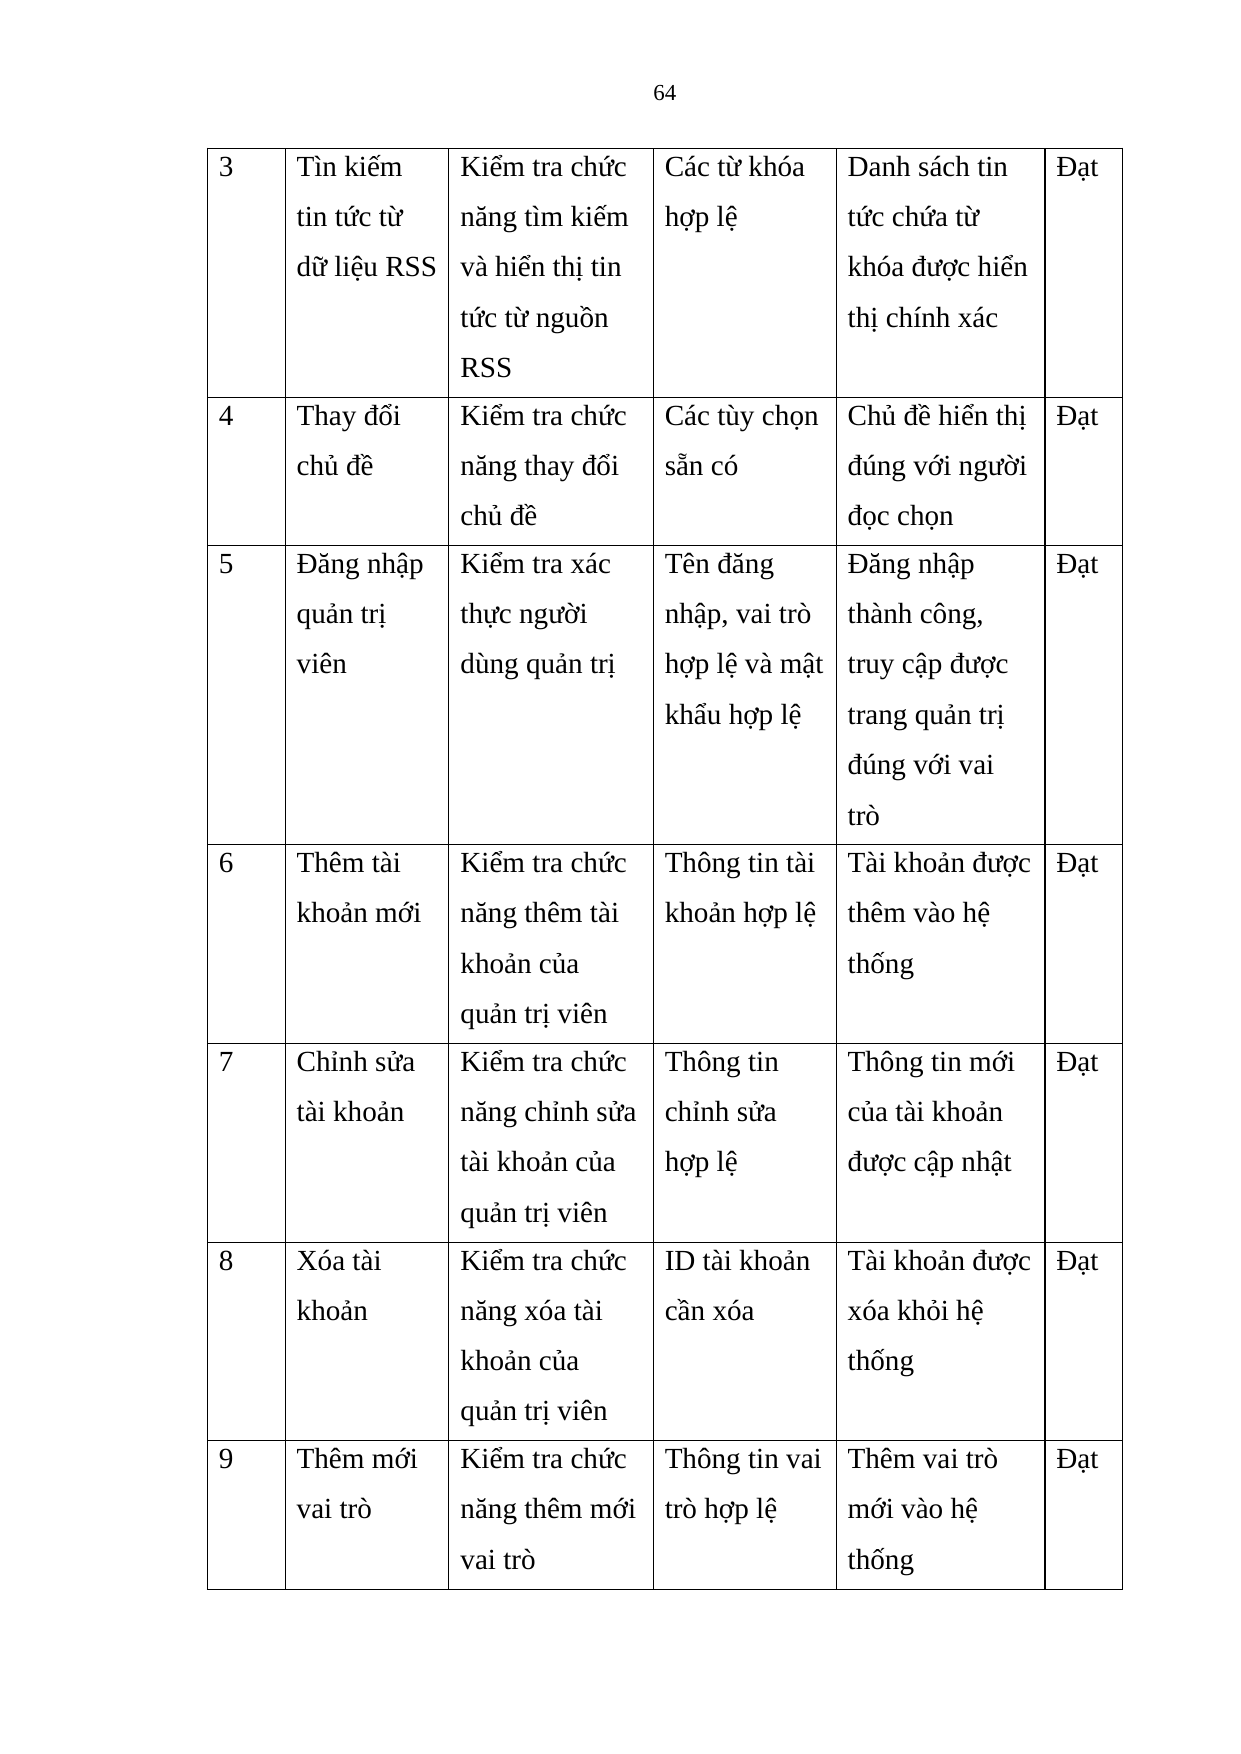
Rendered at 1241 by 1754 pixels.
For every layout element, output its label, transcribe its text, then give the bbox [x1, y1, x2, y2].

table_cell Thêm vai trò mới vào hệ thống [837, 1441, 1044, 1588]
table_cell Kiểm tra xác thực người dùng quản trị [449, 546, 653, 844]
table_cell Đạt [1046, 149, 1122, 397]
table_cell Thông tin chỉnh sửa hợp lệ [654, 1044, 836, 1242]
table_cell Thông tin tài khoản hợp lệ [654, 845, 836, 1043]
table_cell Chủ đề hiển thị đúng với người đọc chọn [837, 398, 1044, 545]
table_cell 9 [208, 1441, 285, 1588]
table_cell ID tài khoản cần xóa [654, 1243, 836, 1440]
table_cell Đạt [1046, 1441, 1122, 1588]
table_cell Tài khoản được xóa khỏi hệ thống [837, 1243, 1044, 1440]
table_cell Đạt [1046, 1243, 1122, 1440]
table_cell Danh sách tin tức chứa từ khóa được hiển thị chính xác [837, 149, 1044, 397]
table_cell Thay đổi chủ đề [286, 398, 448, 545]
table_cell Kiểm tra chức năng tìm kiếm và hiển thị tin tức từ nguồn RSS [449, 149, 653, 397]
table_cell Thêm tài khoản mới [286, 845, 448, 1043]
table_cell Kiểm tra chức năng thêm mới vai trò [449, 1441, 653, 1588]
table_cell Kiểm tra chức năng thay đổi chủ đề [449, 398, 653, 545]
table_cell 3 [208, 149, 285, 397]
table_cell 8 [208, 1243, 285, 1440]
table_cell Các từ khóa hợp lệ [654, 149, 836, 397]
table_cell Đăng nhập thành công, truy cập được trang quản trị đúng với vai trò [837, 546, 1044, 844]
table_cell Kiểm tra chức năng xóa tài khoản của quản trị viên [449, 1243, 653, 1440]
table_cell 5 [208, 546, 285, 844]
table_cell Tìn kiếm tin tức từ dữ liệu RSS [286, 149, 448, 397]
table_cell Xóa tài khoản [286, 1243, 448, 1440]
table_cell Thông tin mới của tài khoản được cập nhật [837, 1044, 1044, 1242]
table_cell Kiểm tra chức năng chỉnh sửa tài khoản của quản trị viên [449, 1044, 653, 1242]
table_cell Kiểm tra chức năng thêm tài khoản của quản trị viên [449, 845, 653, 1043]
table_cell Chỉnh sửa tài khoản [286, 1044, 448, 1242]
table_cell 7 [208, 1044, 285, 1242]
table_cell Đạt [1046, 1044, 1122, 1242]
table_cell Đăng nhập quản trị viên [286, 546, 448, 844]
table_cell 4 [208, 398, 285, 545]
table_cell Tài khoản được thêm vào hệ thống [837, 845, 1044, 1043]
table_cell Đạt [1046, 845, 1122, 1043]
table_cell Đạt [1046, 546, 1122, 844]
table_cell Tên đăng nhập, vai trò hợp lệ và mật khẩu hợp lệ [654, 546, 836, 844]
table_cell 6 [208, 845, 285, 1043]
table_cell Đạt [1046, 398, 1122, 545]
table_cell Thông tin vai trò hợp lệ [654, 1441, 836, 1588]
table_cell Các tùy chọn sẵn có [654, 398, 836, 545]
table_cell Thêm mới vai trò [286, 1441, 448, 1588]
